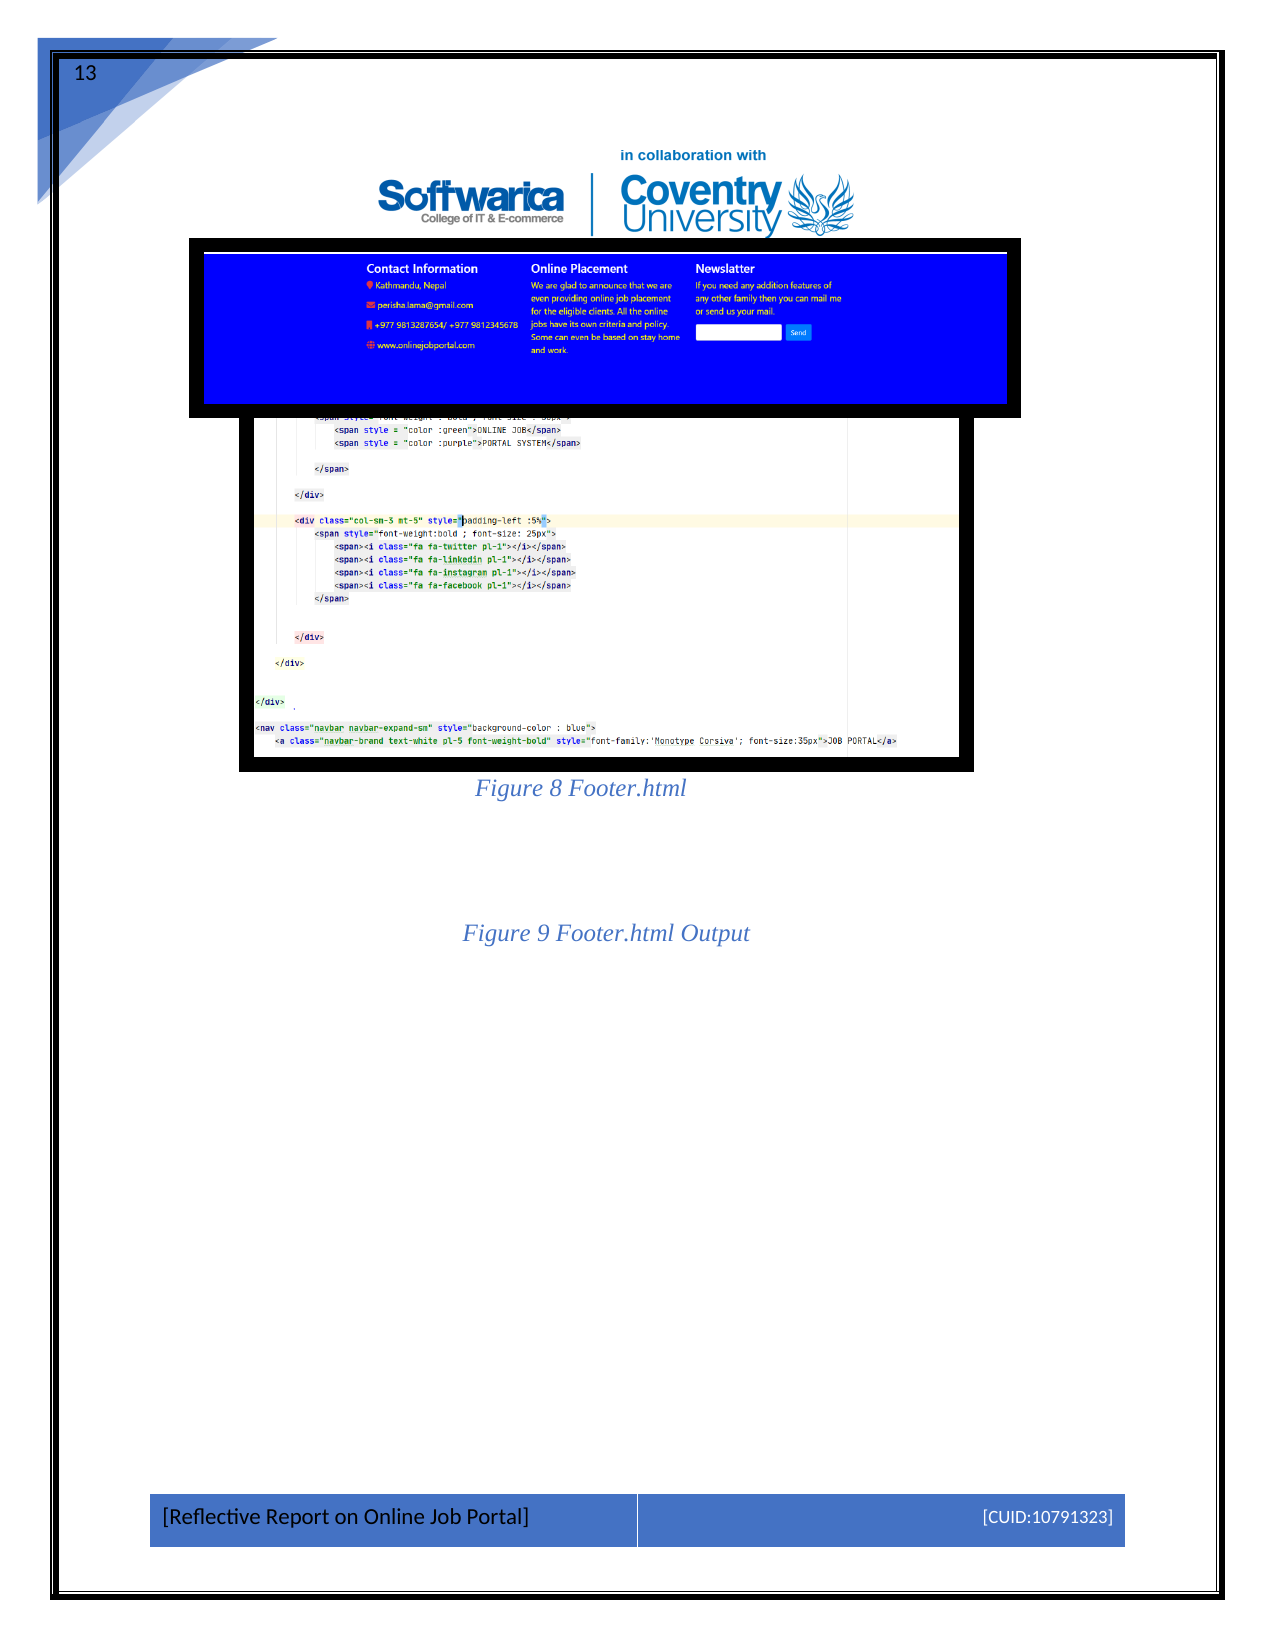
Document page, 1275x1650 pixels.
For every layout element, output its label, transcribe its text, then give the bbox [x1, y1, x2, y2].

picture [204, 252, 1007, 404]
picture [59, 59, 279, 206]
picture [37, 37, 279, 206]
text Figure 9 Footer.html Output [150, 918, 1125, 946]
picture [254, 418, 959, 757]
picture [52, 52, 279, 206]
picture [378, 150, 854, 238]
